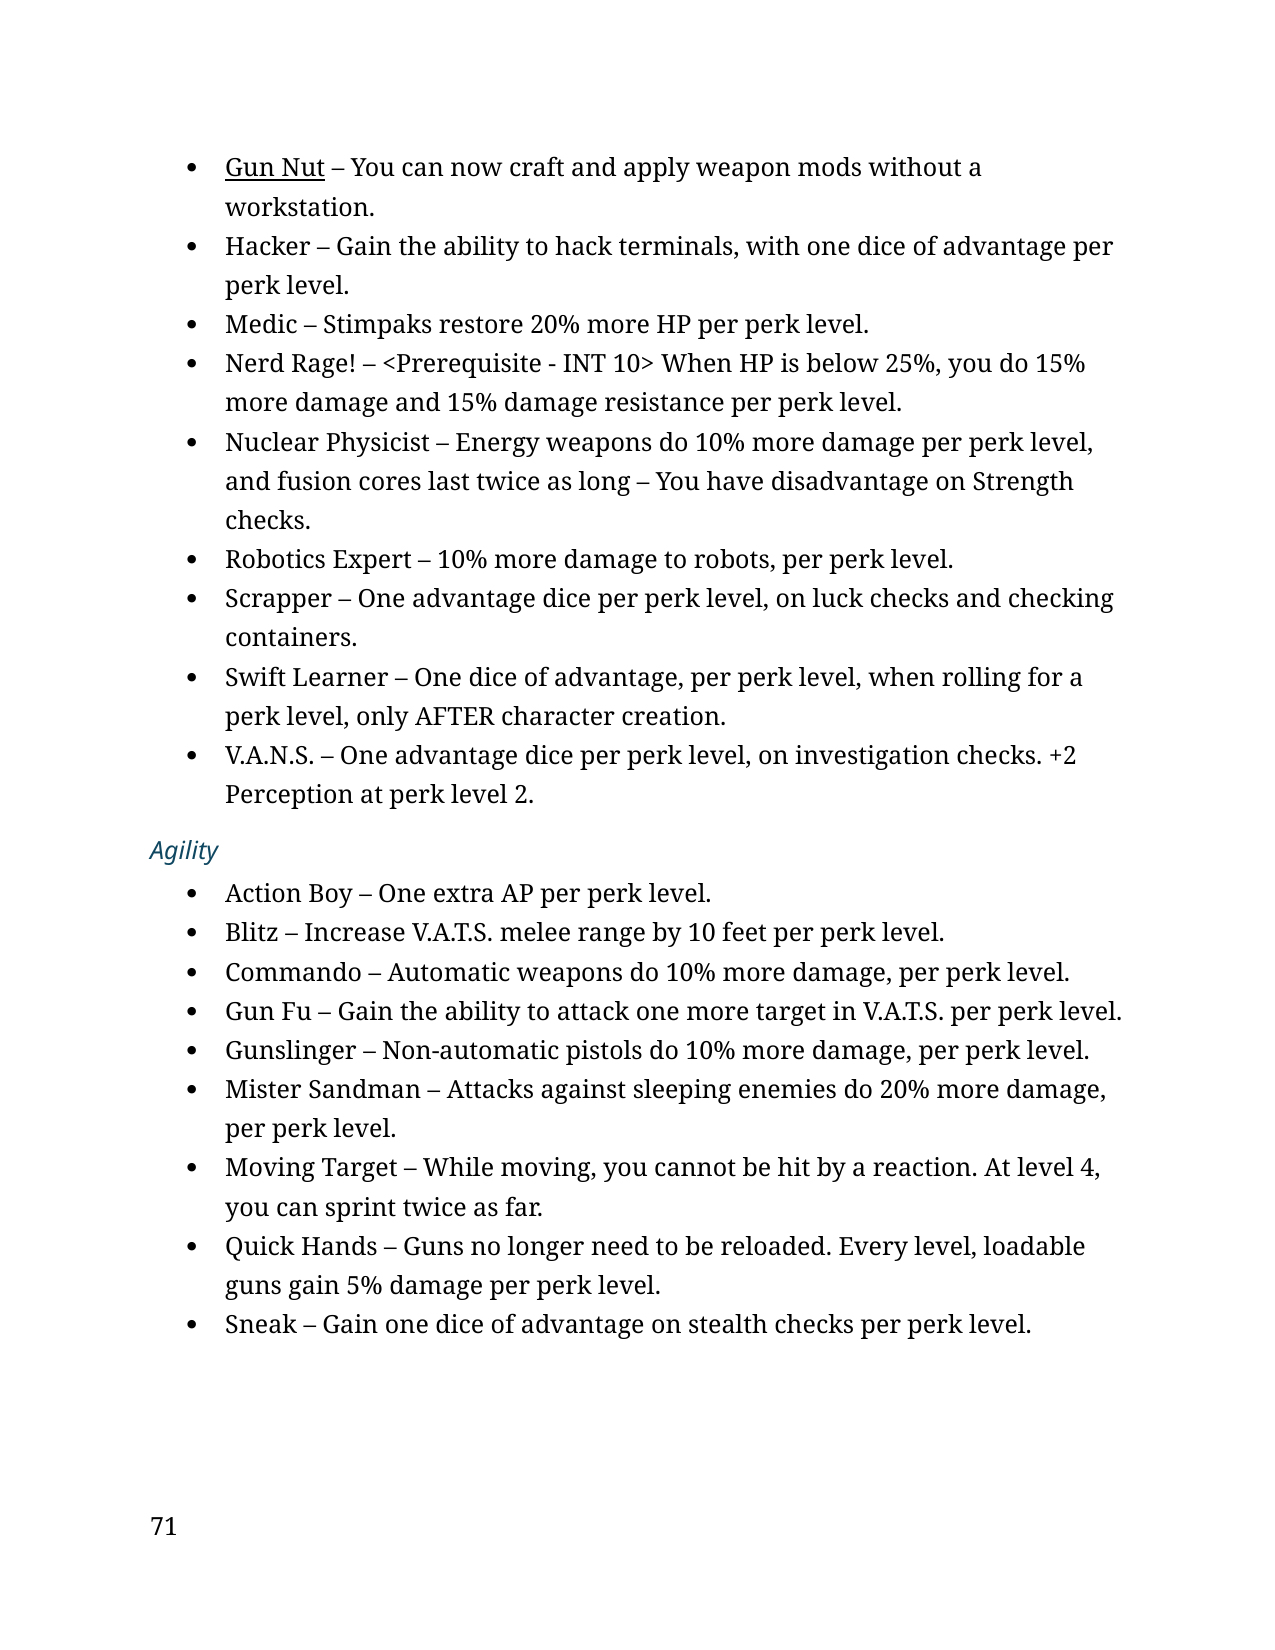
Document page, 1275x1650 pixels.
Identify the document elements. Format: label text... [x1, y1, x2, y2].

subtitle Agility [150, 832, 1125, 867]
list Gun Nut – You can now craft and apply weapon mods without a workstation. [187, 150, 1125, 223]
list Commando – Automatic weapons do 10% more damage, per perk level. [187, 954, 1125, 988]
list Scrapper – One advantage dice per perk level, on luck checks and checking containers. [187, 581, 1125, 654]
list Action Boy – One extra AP per perk level. [187, 876, 1125, 910]
list Sneak – Gain one dice of advantage on stealth checks per perk level. [187, 1307, 1125, 1341]
list V.A.N.S. – One advantage dice per perk level, on investigation checks. +2 Perception at perk level 2. [187, 737, 1125, 811]
list Hacker – Gain the ability to hack terminals, with one dice of advantage per perk level. [187, 228, 1125, 302]
list Medic – Stimpaks restore 20% more HP per perk level. [187, 307, 1125, 341]
list Robotics Expert – 10% more damage to robots, per perk level. [187, 542, 1125, 576]
list Nuclear Physicist – Energy weapons do 10% more damage per perk level, and fusion cores last twice as long – You have disadvantage on Strength checks. [187, 424, 1125, 537]
list Quick Hands – Guns no longer need to be reloaded. Every level, loadable guns gain 5% damage per perk level. [187, 1228, 1125, 1302]
list Mister Sandman – Attacks against sleeping enemies do 20% more damage, per perk level. [187, 1072, 1125, 1145]
list Swift Learner – One dice of advantage, per perk level, when rolling for a perk level, only AFTER character creation. [187, 659, 1125, 732]
list Blitz – Increase V.A.T.S. melee range by 10 feet per perk level. [187, 915, 1125, 949]
list Gunslinger – Non-automatic pistols do 10% more damage, per perk level. [187, 1032, 1125, 1067]
list Moving Target – While moving, you cannot be hit by a reaction. At level 4, you can sprint twice as far. [187, 1150, 1125, 1223]
list Nerd Rage! – <Prerequisite - INT 10> When HP is below 25%, you do 15% more damage and 15% damage resistance per perk level. [187, 346, 1125, 419]
list Gun Fu – Gain the ability to attack one more target in V.A.T.S. per perk level. [187, 993, 1125, 1027]
